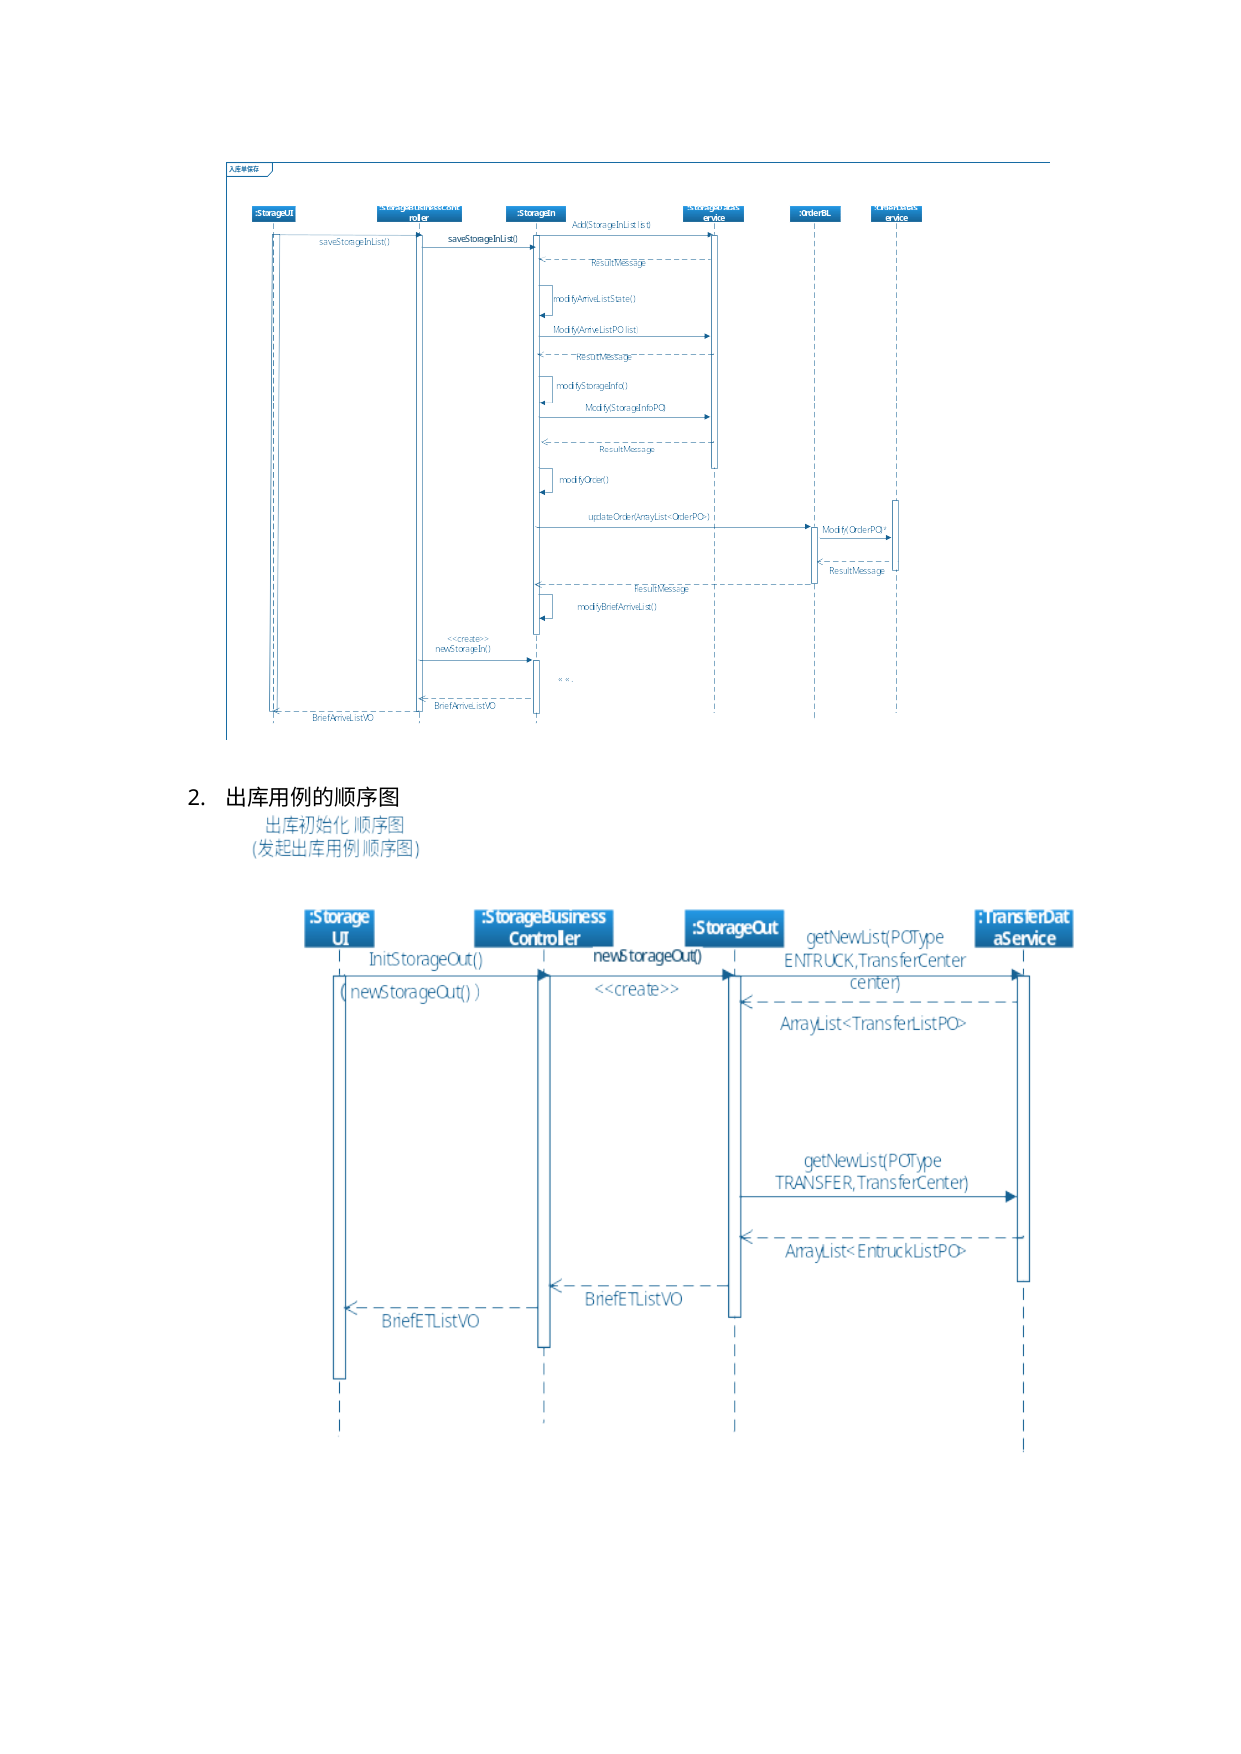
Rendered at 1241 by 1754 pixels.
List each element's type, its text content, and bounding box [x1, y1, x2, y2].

list 出库用例的顺序图 [187, 779, 1053, 812]
